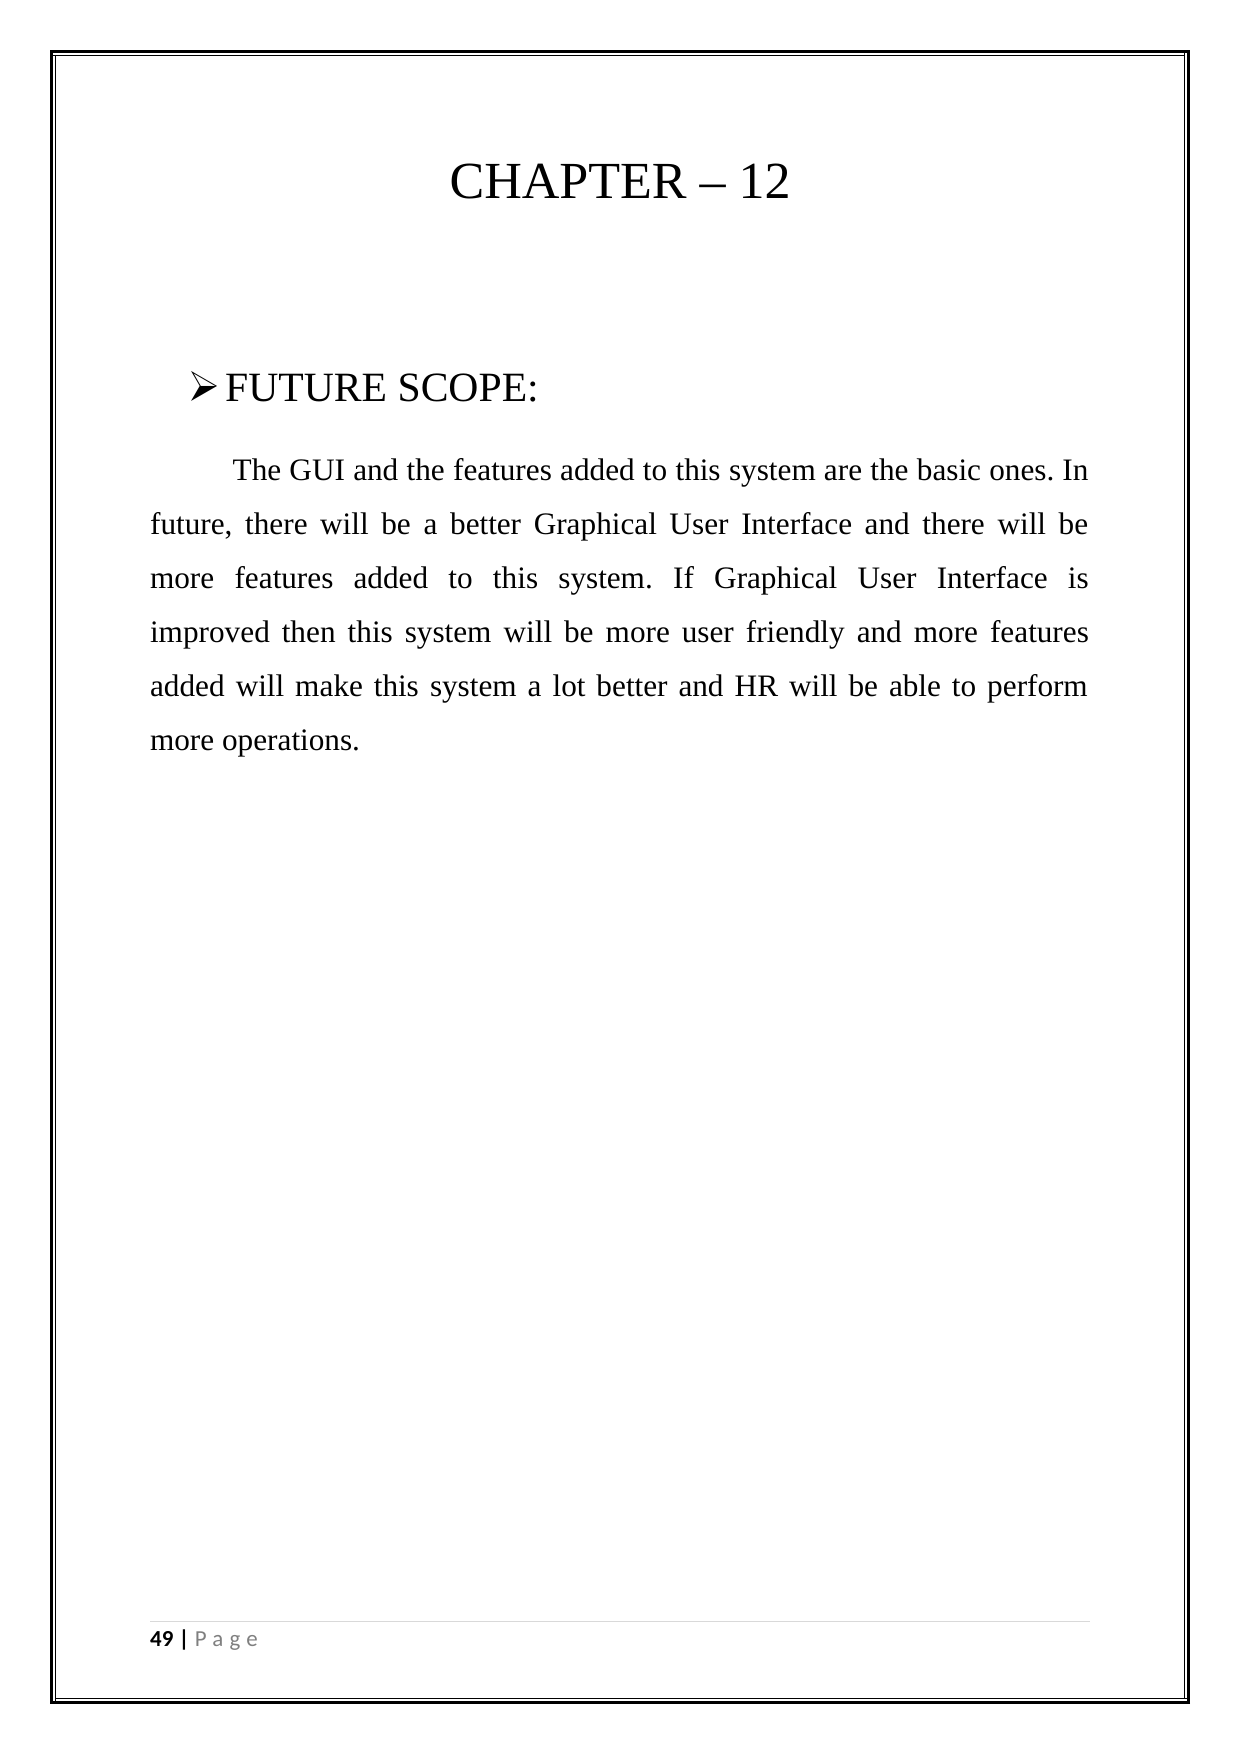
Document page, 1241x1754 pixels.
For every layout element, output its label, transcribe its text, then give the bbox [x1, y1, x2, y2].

text The GUI and the features added to this system are the basic ones. In future, there will be a better Graphical User Interface and there will be more features added to this system. If Graphical User Interface is improved then this system will be more user friendly and more features added will make this system a lot better and HR will be able to perform more operations. [150, 452, 1090, 757]
list FUTURE SCOPE: [187, 363, 1090, 411]
text CHAPTER – 12 [150, 150, 1090, 210]
